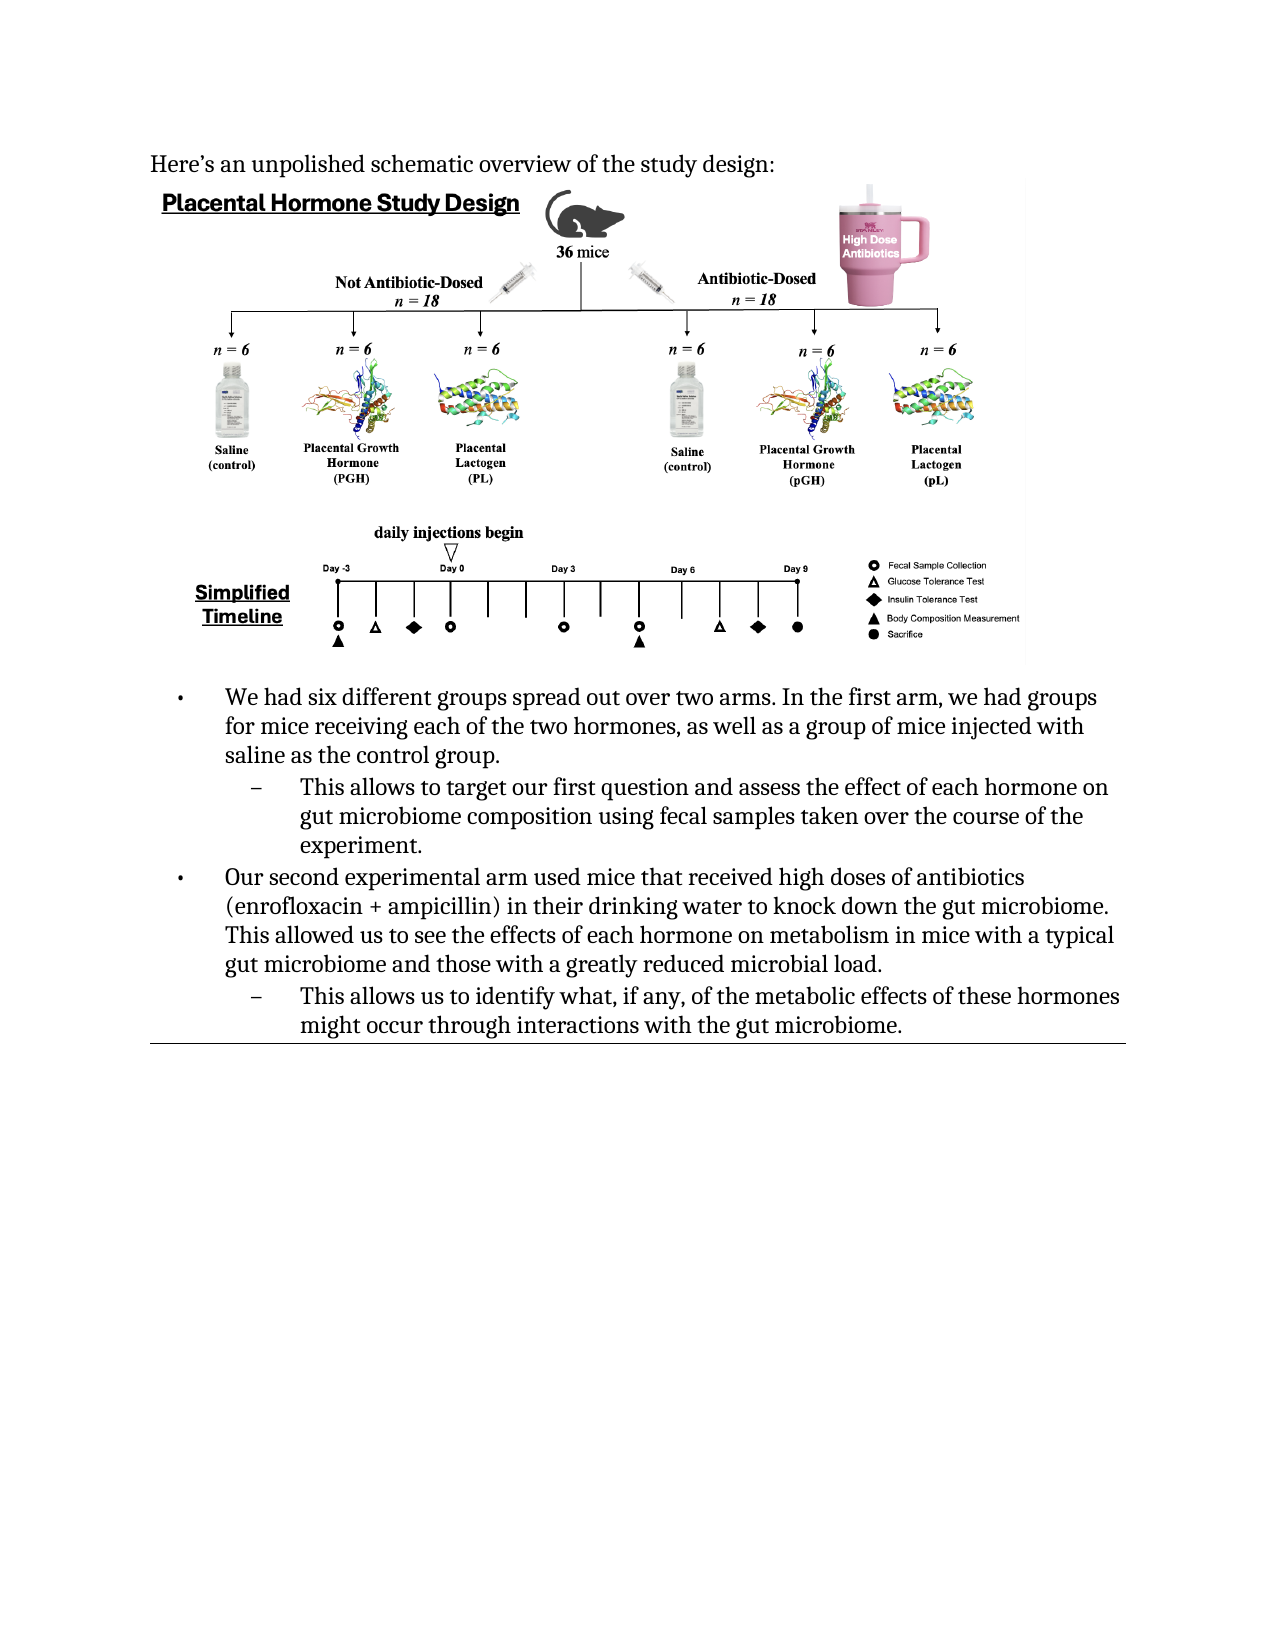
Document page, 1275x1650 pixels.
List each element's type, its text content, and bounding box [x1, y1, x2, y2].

list We had six different groups spread out over two arms. In the first arm, we had groups for mice receiving each of the two hormones, as well as a group of mice injected with saline as the control group. [175, 683, 1125, 769]
list This allows us to identify what, if any, of the metabolic effects of these hormones might occur through interactions with the gut microbiome. [250, 982, 1125, 1039]
list This allows to target our first question and assess the effect of each hormone on gut microbiome composition using fecal samples taken over the course of the experiment. [250, 773, 1125, 859]
picture [150, 178, 1025, 665]
list Our second experimental arm used mice that received high doses of antibiotics (enrofloxacin + ampicillin) in their drinking water to knock down the gut microbiome. This allowed us to see the effects of each hormone on metabolism in mice with a typical gut microbiome and those with a greatly reduced microbial load. [175, 863, 1125, 978]
